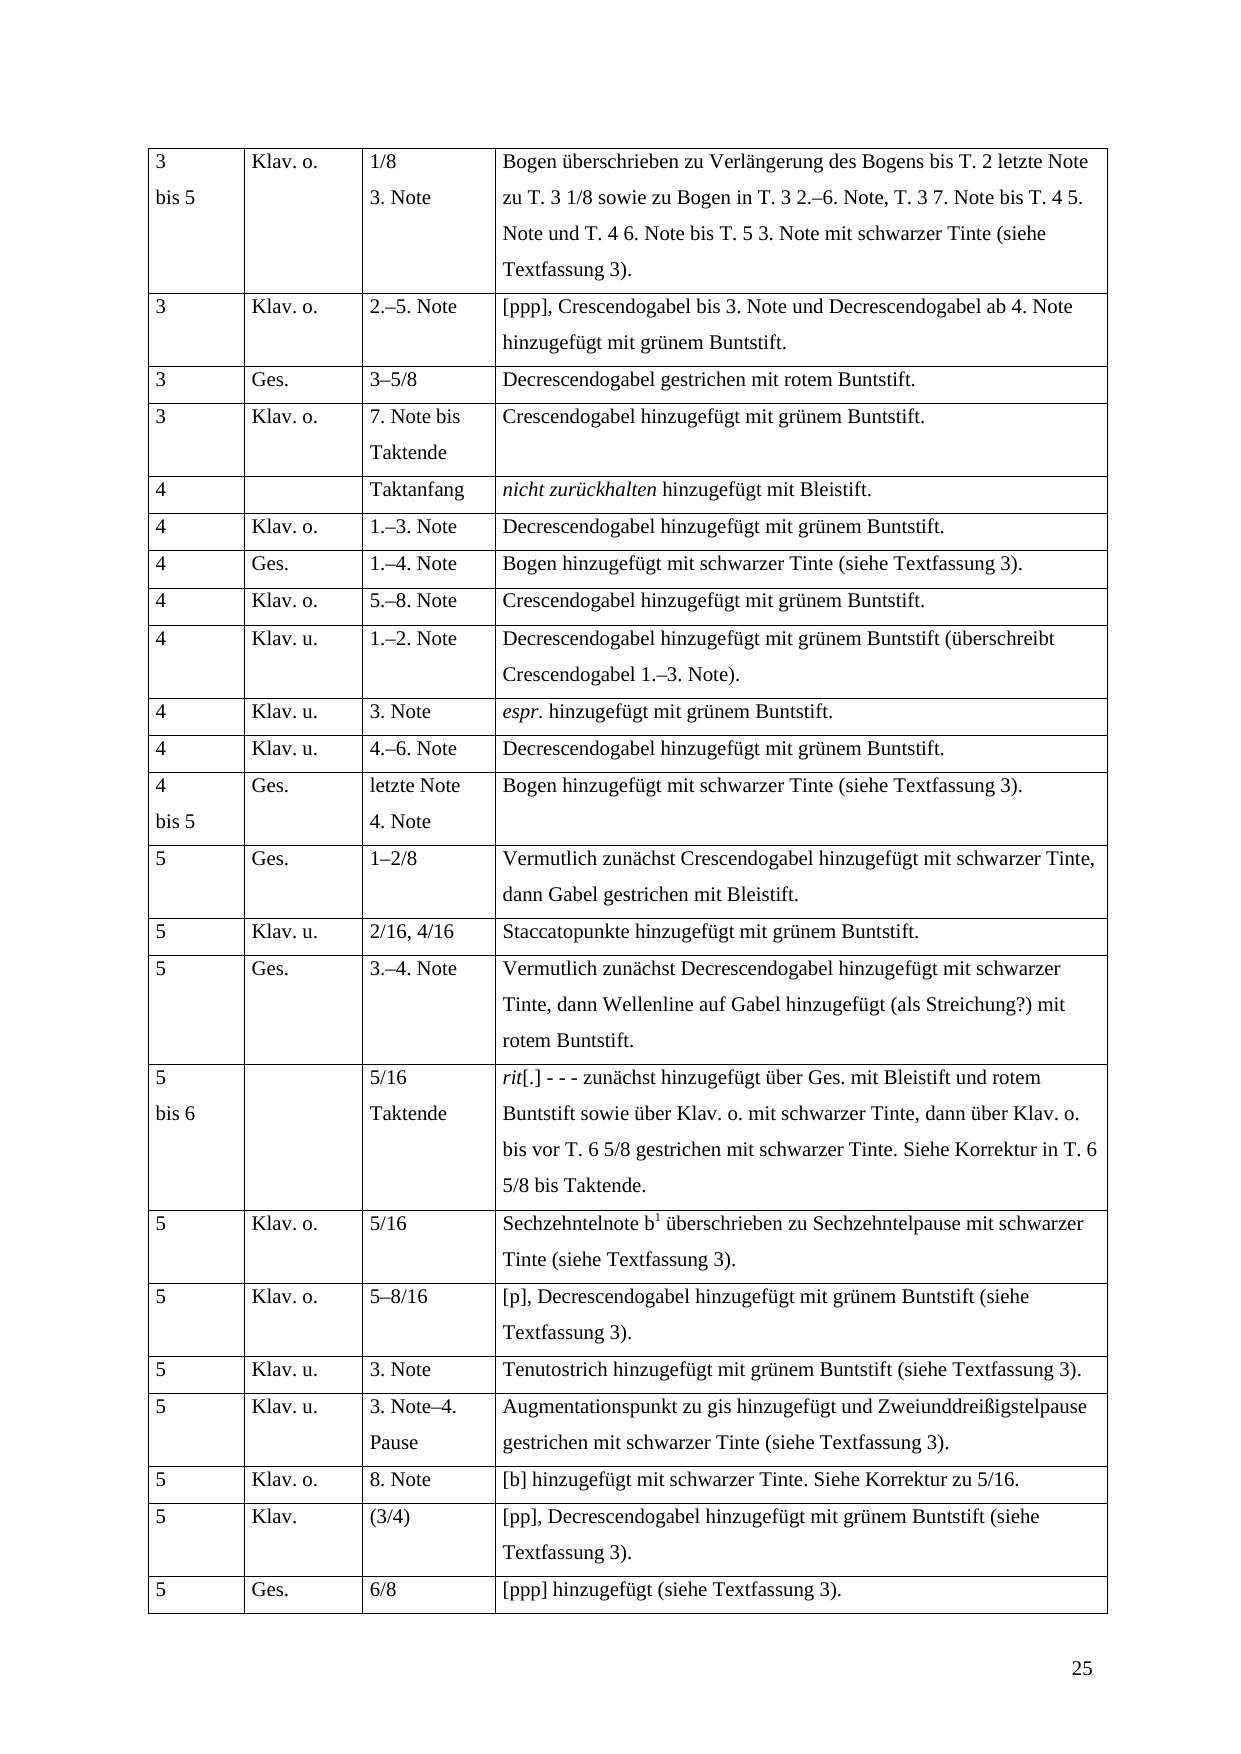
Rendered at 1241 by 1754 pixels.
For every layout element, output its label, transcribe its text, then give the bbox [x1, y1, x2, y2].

table_cell Ges. [245, 956, 362, 1064]
table_cell 5 [149, 1504, 244, 1576]
table_cell Klav. u. [245, 1357, 362, 1393]
table_cell Bogen überschrieben zu Verlängerung des Bogens bis T. 2 letzte Note zu T. 3 1/8 sowie zu Bogen in T. 3 2.–6. Note, T. 3 7. Note bis T. 4 5. Note und T. 4 6. Note bis T. 5 3. Note mit schwarzer Tinte (siehe Textfassung 3). [496, 149, 1107, 293]
table_cell 5 [149, 1577, 244, 1613]
table_cell Klav. o. [245, 404, 362, 476]
table_cell Klav. o. [245, 1211, 362, 1283]
table_cell 5–8/16 [363, 1284, 495, 1356]
table_cell Staccatopunkte hinzugefügt mit grünem Buntstift. [496, 919, 1107, 955]
table_cell Augmentationspunkt zu gis hinzugefügt und Zweiunddreißigstelpause gestrichen mit schwarzer Tinte (siehe Textfassung 3). [496, 1394, 1107, 1466]
table_cell 4 [149, 589, 244, 624]
table_cell 3–5/8 [363, 367, 495, 403]
table_cell 3. Note [363, 1357, 495, 1393]
table_cell 1.–4. Note [363, 551, 495, 587]
table_cell 3.–4. Note [363, 956, 495, 1064]
table_cell rit[.] - - - zunächst hinzugefügt über Ges. mit Bleistift und rotem Buntstift sowie über Klav. o. mit schwarzer Tinte, dann über Klav. o. bis vor T. 6 5/8 gestrichen mit schwarzer Tinte. Siehe Korrektur in T. 6 5/8 bis Taktende. [496, 1065, 1107, 1209]
table_cell 4 [149, 626, 244, 698]
table_cell Klav. o. [245, 294, 362, 366]
table_cell 8. Note [363, 1467, 495, 1503]
table_cell Tenutostrich hinzugefügt mit grünem Buntstift (siehe Textfassung 3). [496, 1357, 1107, 1393]
table_cell [245, 1065, 362, 1209]
table_cell 4 bis 5 [149, 773, 244, 845]
table_cell 4 [149, 514, 244, 550]
table_cell 1/8 3. Note [363, 149, 495, 293]
table_cell 4 [149, 477, 244, 513]
table_cell letzte Note 4. Note [363, 773, 495, 845]
table_cell 1.–2. Note [363, 626, 495, 698]
table_cell (3/4) [363, 1504, 495, 1576]
table_cell Vermutlich zunächst Decrescendogabel hinzugefügt mit schwarzer Tinte, dann Wellenline auf Gabel hinzugefügt (als Streichung?) mit rotem Buntstift. [496, 956, 1107, 1064]
table_cell [ppp] hinzugefügt (siehe Textfassung 3). [496, 1577, 1107, 1613]
table_cell Klav. [245, 1504, 362, 1576]
table_cell Ges. [245, 773, 362, 845]
table_cell Klav. o. [245, 149, 362, 293]
table_cell Klav. u. [245, 919, 362, 955]
table_cell 5/16 Taktende [363, 1065, 495, 1209]
table_cell [245, 477, 362, 513]
table_cell Ges. [245, 367, 362, 403]
table_cell 4.–6. Note [363, 736, 495, 772]
table_cell 5 [149, 1394, 244, 1466]
table_cell 4 [149, 736, 244, 772]
table_cell 5 [149, 1211, 244, 1283]
table_cell Decrescendogabel hinzugefügt mit grünem Buntstift. [496, 736, 1107, 772]
table_cell Ges. [245, 551, 362, 587]
table_cell [pp], Decrescendogabel hinzugefügt mit grünem Buntstift (siehe Textfassung 3). [496, 1504, 1107, 1576]
table_cell 1–2/8 [363, 846, 495, 918]
table_cell 5 bis 6 [149, 1065, 244, 1209]
table_cell 6/8 [363, 1577, 495, 1613]
table_cell nicht zurückhalten hinzugefügt mit Bleistift. [496, 477, 1107, 513]
table_cell 3 [149, 294, 244, 366]
table_cell 4 [149, 699, 244, 735]
table_cell 3. Note–4. Pause [363, 1394, 495, 1466]
table_cell 3 [149, 367, 244, 403]
table_cell Ges. [245, 846, 362, 918]
table_cell 5/16 [363, 1211, 495, 1283]
table_cell Sechzehntelnote b1 überschrieben zu Sechzehntelpause mit schwarzer Tinte (siehe Textfassung 3). [496, 1211, 1107, 1283]
table_cell Decrescendogabel gestrichen mit rotem Buntstift. [496, 367, 1107, 403]
table_cell Ges. [245, 1577, 362, 1613]
table_cell Klav. u. [245, 1394, 362, 1466]
table_cell espr. hinzugefügt mit grünem Buntstift. [496, 699, 1107, 735]
table_cell Crescendogabel hinzugefügt mit grünem Buntstift. [496, 589, 1107, 624]
table_cell Klav. u. [245, 699, 362, 735]
table_cell Bogen hinzugefügt mit schwarzer Tinte (siehe Textfassung 3). [496, 773, 1107, 845]
table_cell 5 [149, 1467, 244, 1503]
table_cell 3. Note [363, 699, 495, 735]
table_cell Crescendogabel hinzugefügt mit grünem Buntstift. [496, 404, 1107, 476]
table_cell Klav. u. [245, 626, 362, 698]
table_cell Klav. o. [245, 1284, 362, 1356]
table_cell Klav. o. [245, 514, 362, 550]
table_cell Taktanfang [363, 477, 495, 513]
table_cell [b] hinzugefügt mit schwarzer Tinte. Siehe Korrektur zu 5/16. [496, 1467, 1107, 1503]
table_cell Klav. o. [245, 589, 362, 624]
table_cell Decrescendogabel hinzugefügt mit grünem Buntstift. [496, 514, 1107, 550]
table_cell 5 [149, 956, 244, 1064]
table_cell 5 [149, 919, 244, 955]
table_cell Klav. u. [245, 736, 362, 772]
table_cell 3 bis 5 [149, 149, 244, 293]
table_cell 5.–8. Note [363, 589, 495, 624]
table_cell [p], Decrescendogabel hinzugefügt mit grünem Buntstift (siehe Textfassung 3). [496, 1284, 1107, 1356]
table_cell 3 [149, 404, 244, 476]
table_cell 5 [149, 846, 244, 918]
table_cell 1.–3. Note [363, 514, 495, 550]
table_cell Decrescendogabel hinzugefügt mit grünem Buntstift (überschreibt Crescendogabel 1.–3. Note). [496, 626, 1107, 698]
table_cell Klav. o. [245, 1467, 362, 1503]
table_cell 5 [149, 1284, 244, 1356]
table_cell Bogen hinzugefügt mit schwarzer Tinte (siehe Textfassung 3). [496, 551, 1107, 587]
table_cell 2.–5. Note [363, 294, 495, 366]
table_cell 2/16, 4/16 [363, 919, 495, 955]
table_cell 5 [149, 1357, 244, 1393]
table_cell [ppp], Crescendogabel bis 3. Note und Decrescendogabel ab 4. Note hinzugefügt mit grünem Buntstift. [496, 294, 1107, 366]
table_cell 4 [149, 551, 244, 587]
table_cell 7. Note bis Taktende [363, 404, 495, 476]
table_cell Vermutlich zunächst Crescendogabel hinzugefügt mit schwarzer Tinte, dann Gabel gestrichen mit Bleistift. [496, 846, 1107, 918]
